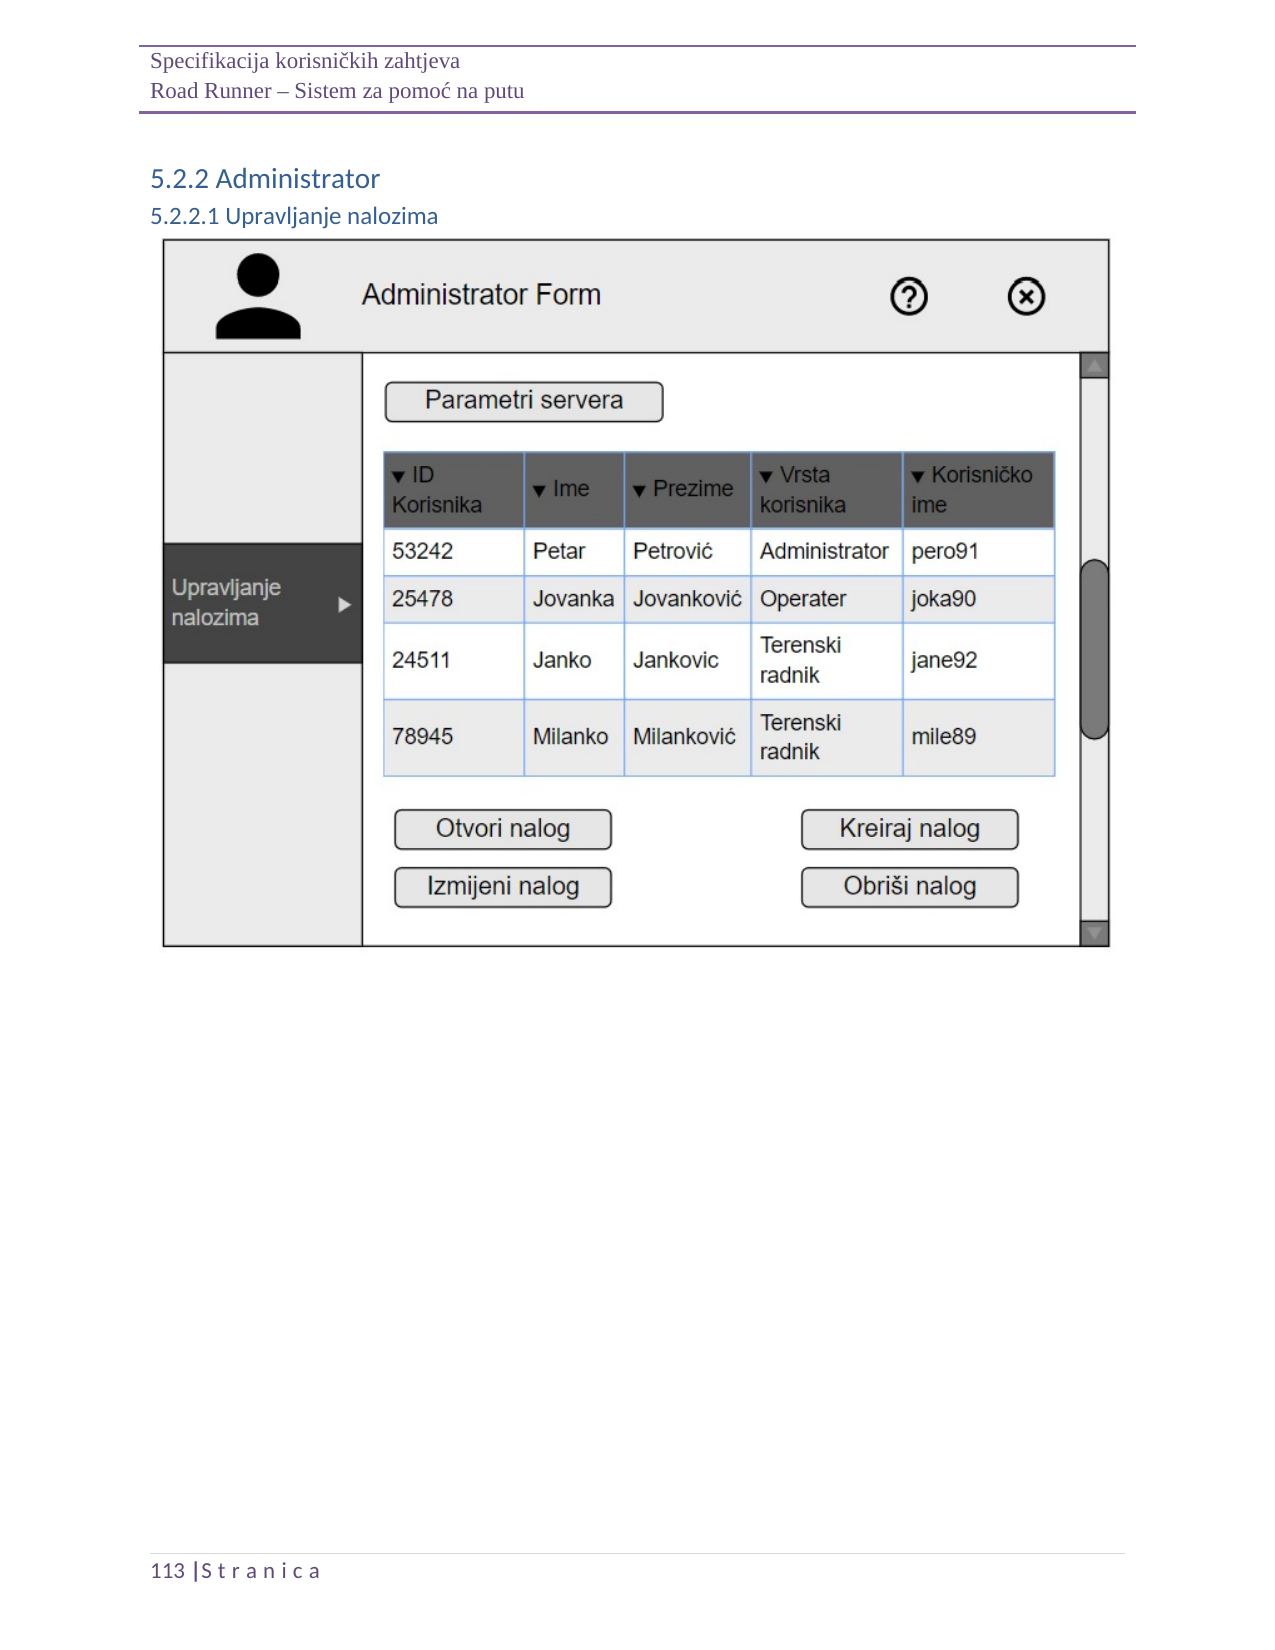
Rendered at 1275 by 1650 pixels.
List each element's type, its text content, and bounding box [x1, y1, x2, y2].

picture [158, 232, 1117, 956]
subtitle 5.2.2 Administrator [150, 160, 1125, 196]
subtitle 5.2.2.1 Upravljanje nalozima [150, 200, 1125, 231]
